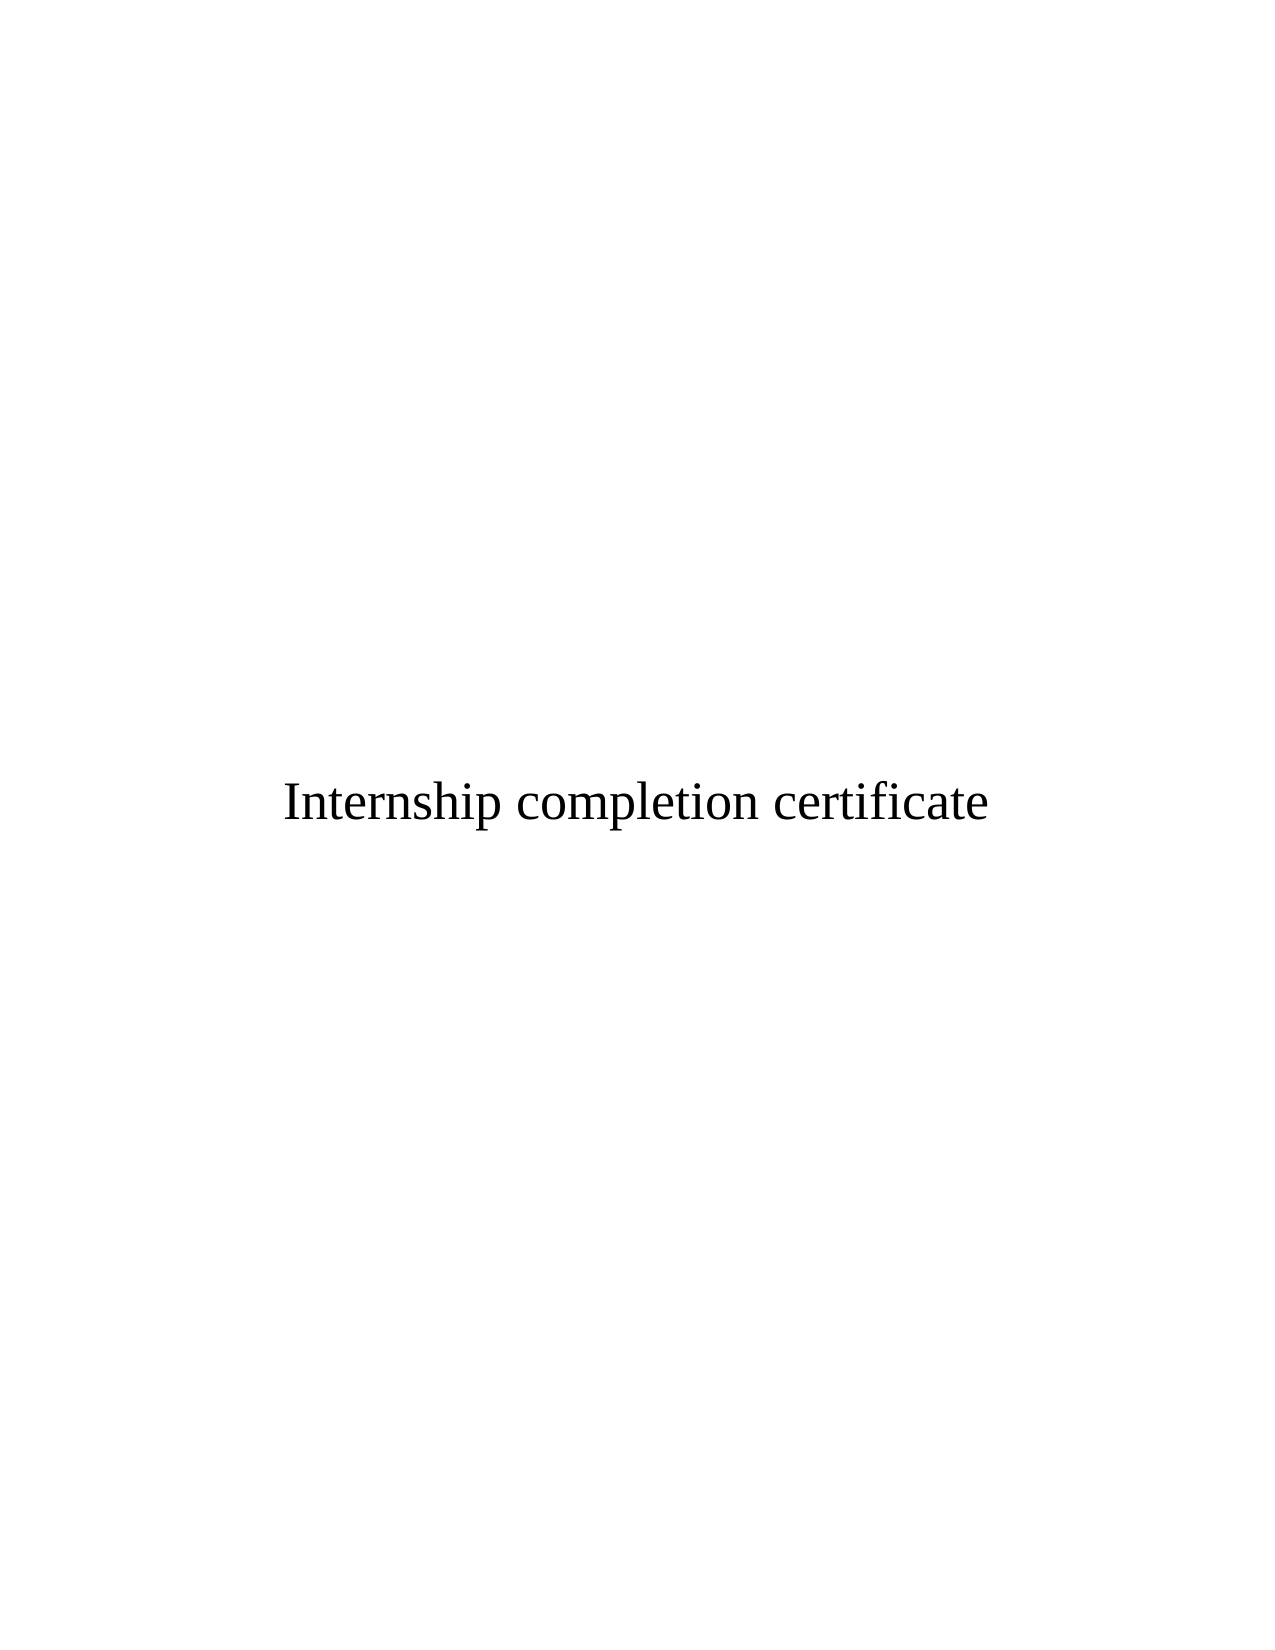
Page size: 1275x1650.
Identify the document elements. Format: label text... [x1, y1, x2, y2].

text Internship completion certificate [102, 769, 1171, 831]
